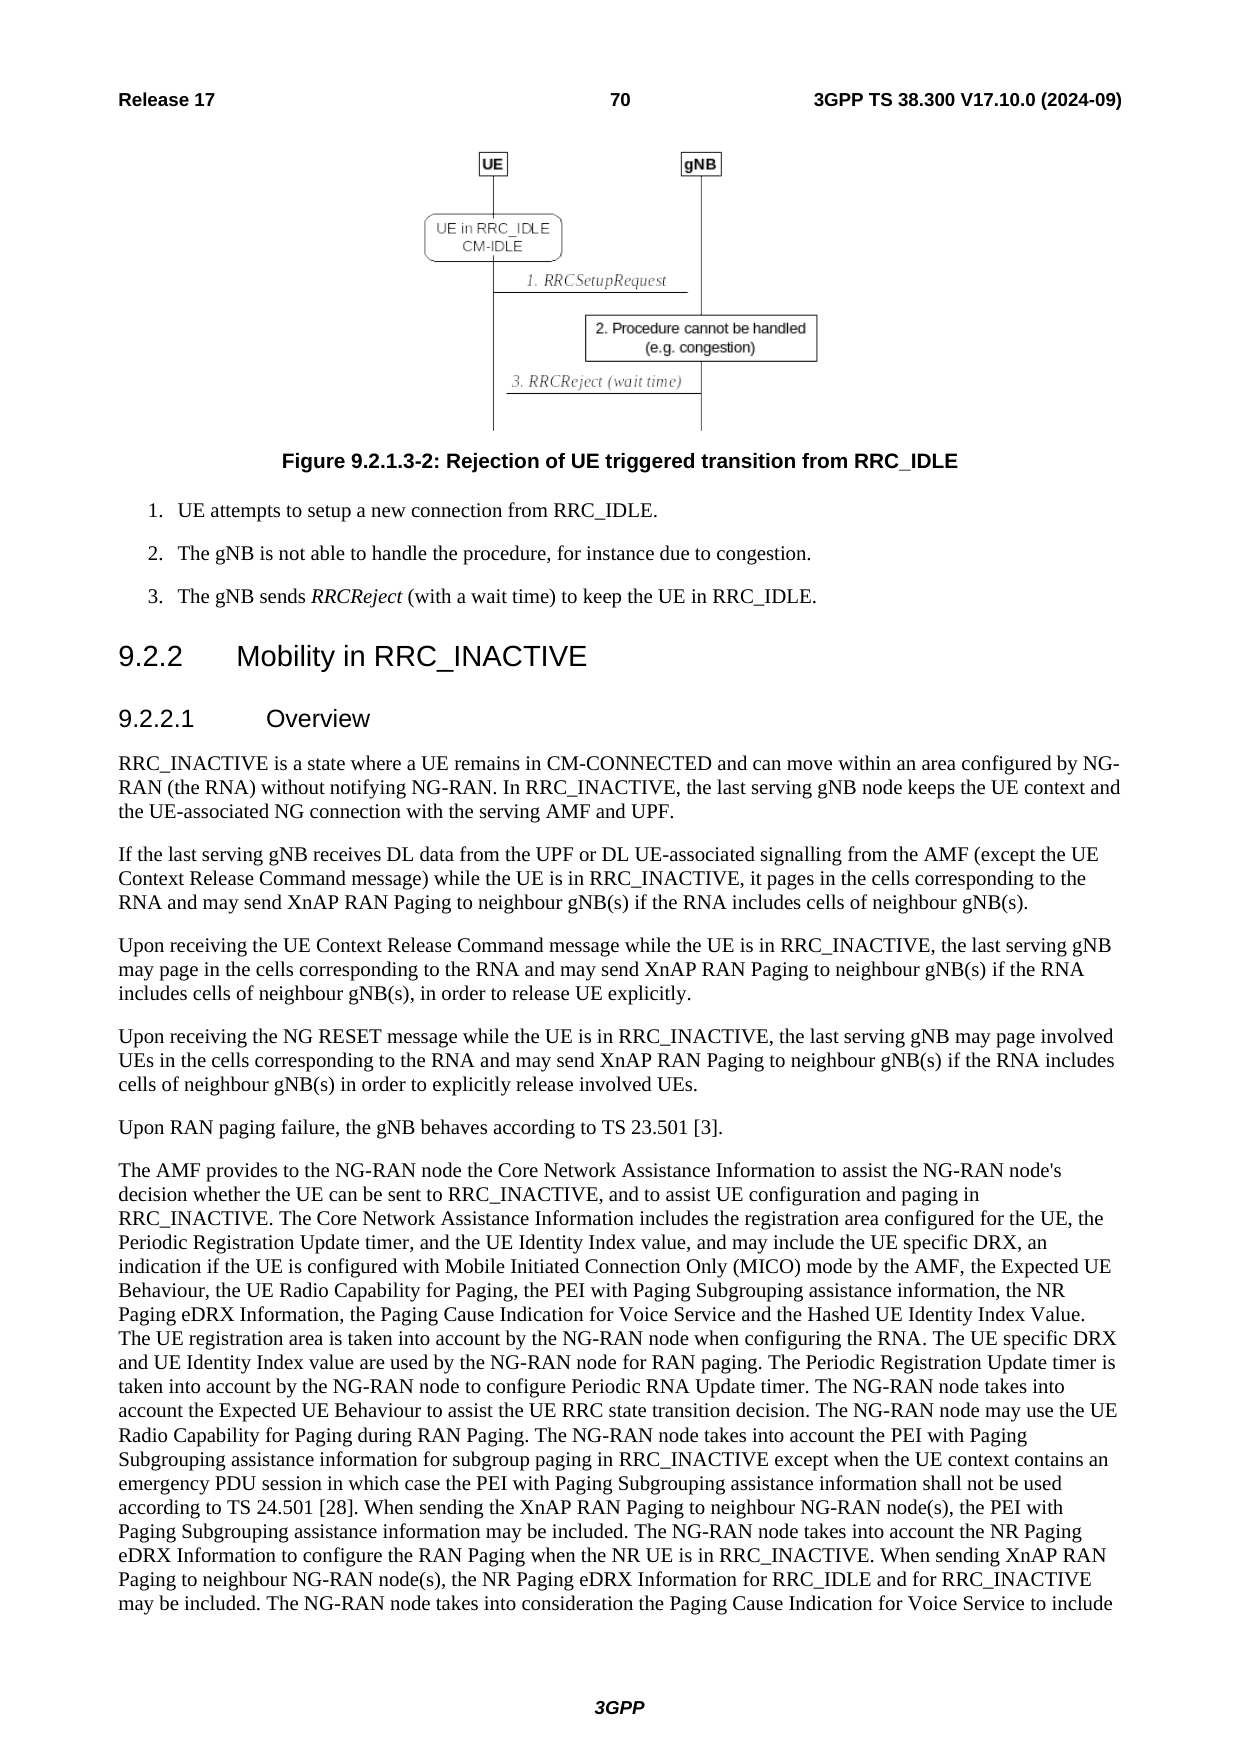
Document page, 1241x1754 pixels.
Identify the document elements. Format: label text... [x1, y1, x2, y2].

subtitle 9.2.2 Mobility in RRC_INACTIVE [118, 639, 1122, 672]
text RRC_INACTIVE is a state where a UE remains in CM-CONNECTED and can move within an area configured by NG-RAN (the RNA) without notifying NG-RAN. In RRC_INACTIVE, the last serving gNB node keeps the UE context and the UE-associated NG connection with the serving AMF and UPF. [118, 751, 1122, 823]
text Upon RAN paging failure, the gNB behaves according to TS 23.501 [3]. [118, 1115, 1122, 1139]
text If the last serving gNB receives DL data from the UPF or DL UE-associated signalling from the AMF (except the UE Context Release Command message) while the UE is in RRC_INACTIVE, it pages in the cells corresponding to the RNA and may send XnAP RAN Paging to neighbour gNB(s) if the RNA includes cells of neighbour gNB(s). [118, 842, 1122, 914]
text Figure 9.2.1.3-2: Rejection of UE triggered transition from RRC_IDLE [118, 449, 1122, 473]
subtitle 9.2.2.1 Overview [118, 704, 1122, 732]
text Upon receiving the NG RESET message while the UE is in RRC_INACTIVE, the last serving gNB may page involved UEs in the cells corresponding to the RNA and may send XnAP RAN Paging to neighbour gNB(s) if the RNA includes cells of neighbour gNB(s) in order to explicitly release involved UEs. [118, 1024, 1122, 1096]
text 1. UE attempts to setup a new connection from RRC_IDLE. [148, 498, 1122, 522]
text 3. The gNB sends RRCReject (with a wait time) to keep the UE in RRC_IDLE. [148, 584, 1122, 608]
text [118, 1158, 1122, 1615]
text 2. The gNB is not able to handle the procedure, for instance due to congestion. [148, 541, 1122, 565]
text Upon receiving the UE Context Release Command message while the UE is in RRC_INACTIVE, the last serving gNB may page in the cells corresponding to the RNA and may send XnAP RAN Paging to neighbour gNB(s) if the RNA includes cells of neighbour gNB(s), in order to release UE explicitly. [118, 933, 1122, 1005]
